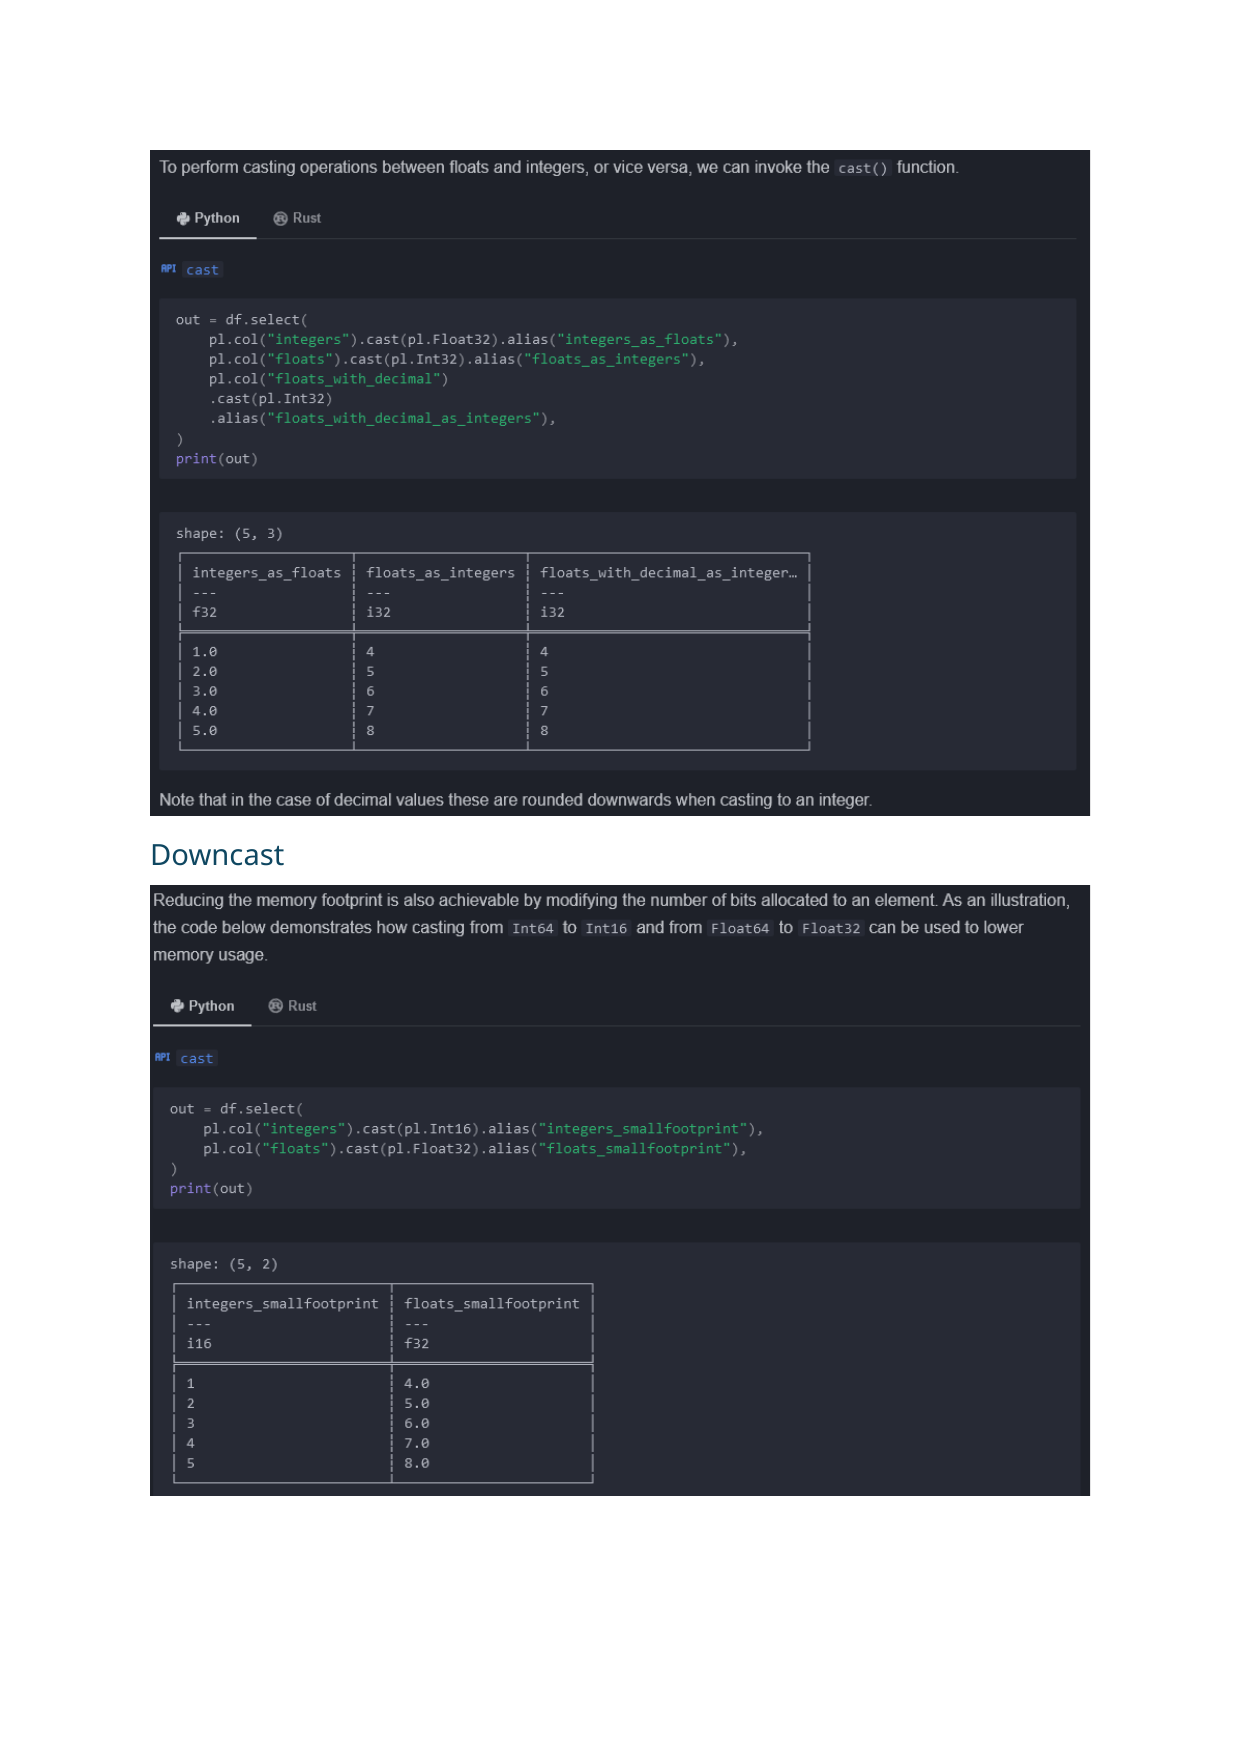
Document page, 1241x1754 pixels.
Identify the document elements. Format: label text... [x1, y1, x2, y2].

picture [150, 150, 1091, 816]
subtitle Downcast [150, 834, 1090, 874]
picture [150, 885, 1091, 1496]
